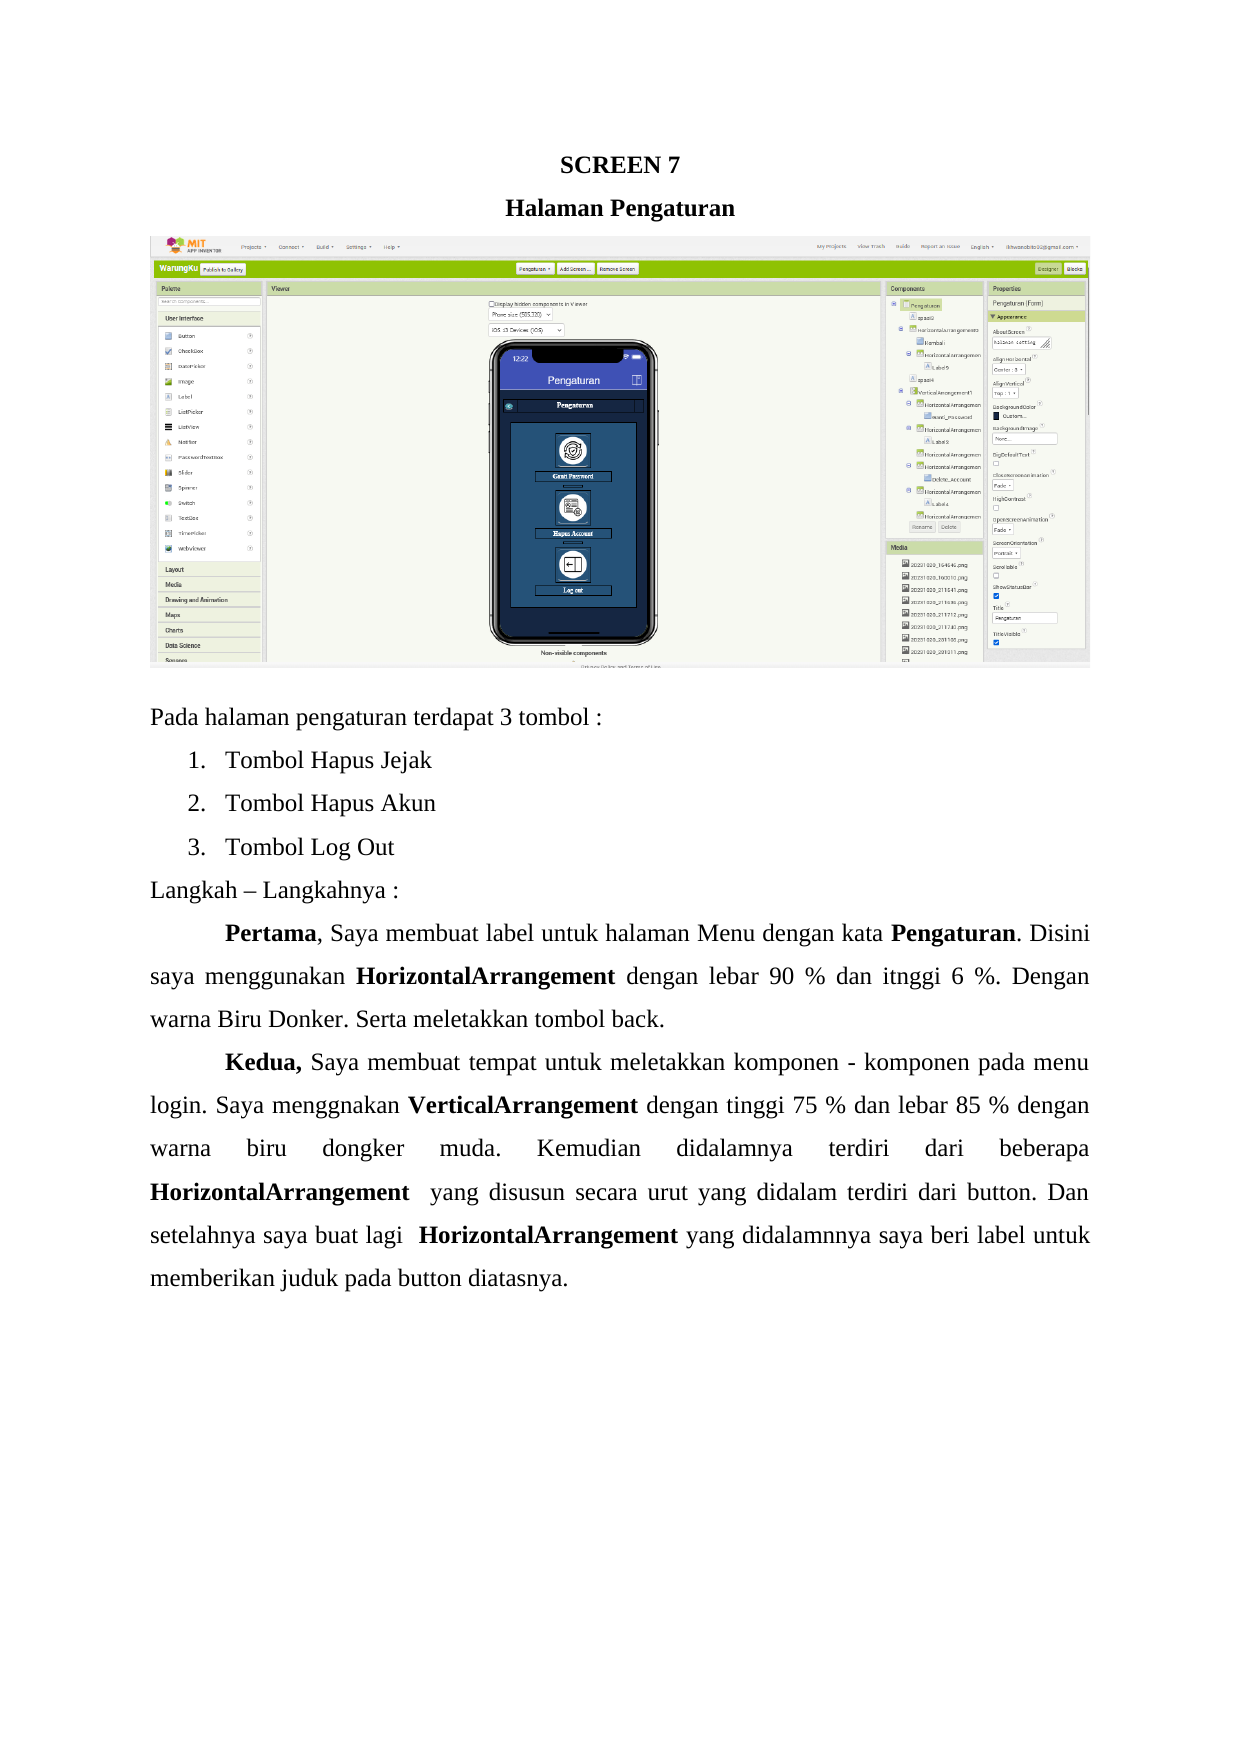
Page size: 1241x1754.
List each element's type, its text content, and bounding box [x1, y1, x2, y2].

text Halaman Pengaturan [150, 193, 1090, 222]
text Pada halaman pengaturan terdapat 3 tombol : [150, 702, 1090, 731]
text SCREEN 7 [150, 150, 1090, 179]
list Tombol Hapus Akun [187, 788, 1090, 817]
list Tombol Hapus Jejak [187, 745, 1090, 774]
text Langkah – Langkahnya : [150, 875, 1090, 903]
text Kedua, Saya membuat tempat untuk meletakkan komponen - komponen pada menu login. Saya menggnakan VerticalArrangement dengan tinggi 75 % dan lebar 85 % dengan warna biru dongker muda. Kemudian didalamnya terdiri dari beberapa HorizontalArrangement yang disusun secara urut yang didalam terdiri dari button. Dan setelahnya saya buat lagi HorizontalArrangement yang didalamnnya saya beri label untuk memberikan juduk pada button diatasnya. [150, 1047, 1090, 1292]
list Tombol Log Out [187, 832, 1090, 860]
text Pertama, Saya membuat label untuk halaman Menu dengan kata Pengaturan. Disini saya menggunakan HorizontalArrangement dengan lebar 90 % dan itnggi 6 %. Dengan warna Biru Donker. Serta meletakkan tombol back. [150, 918, 1090, 1033]
picture [150, 236, 1091, 668]
